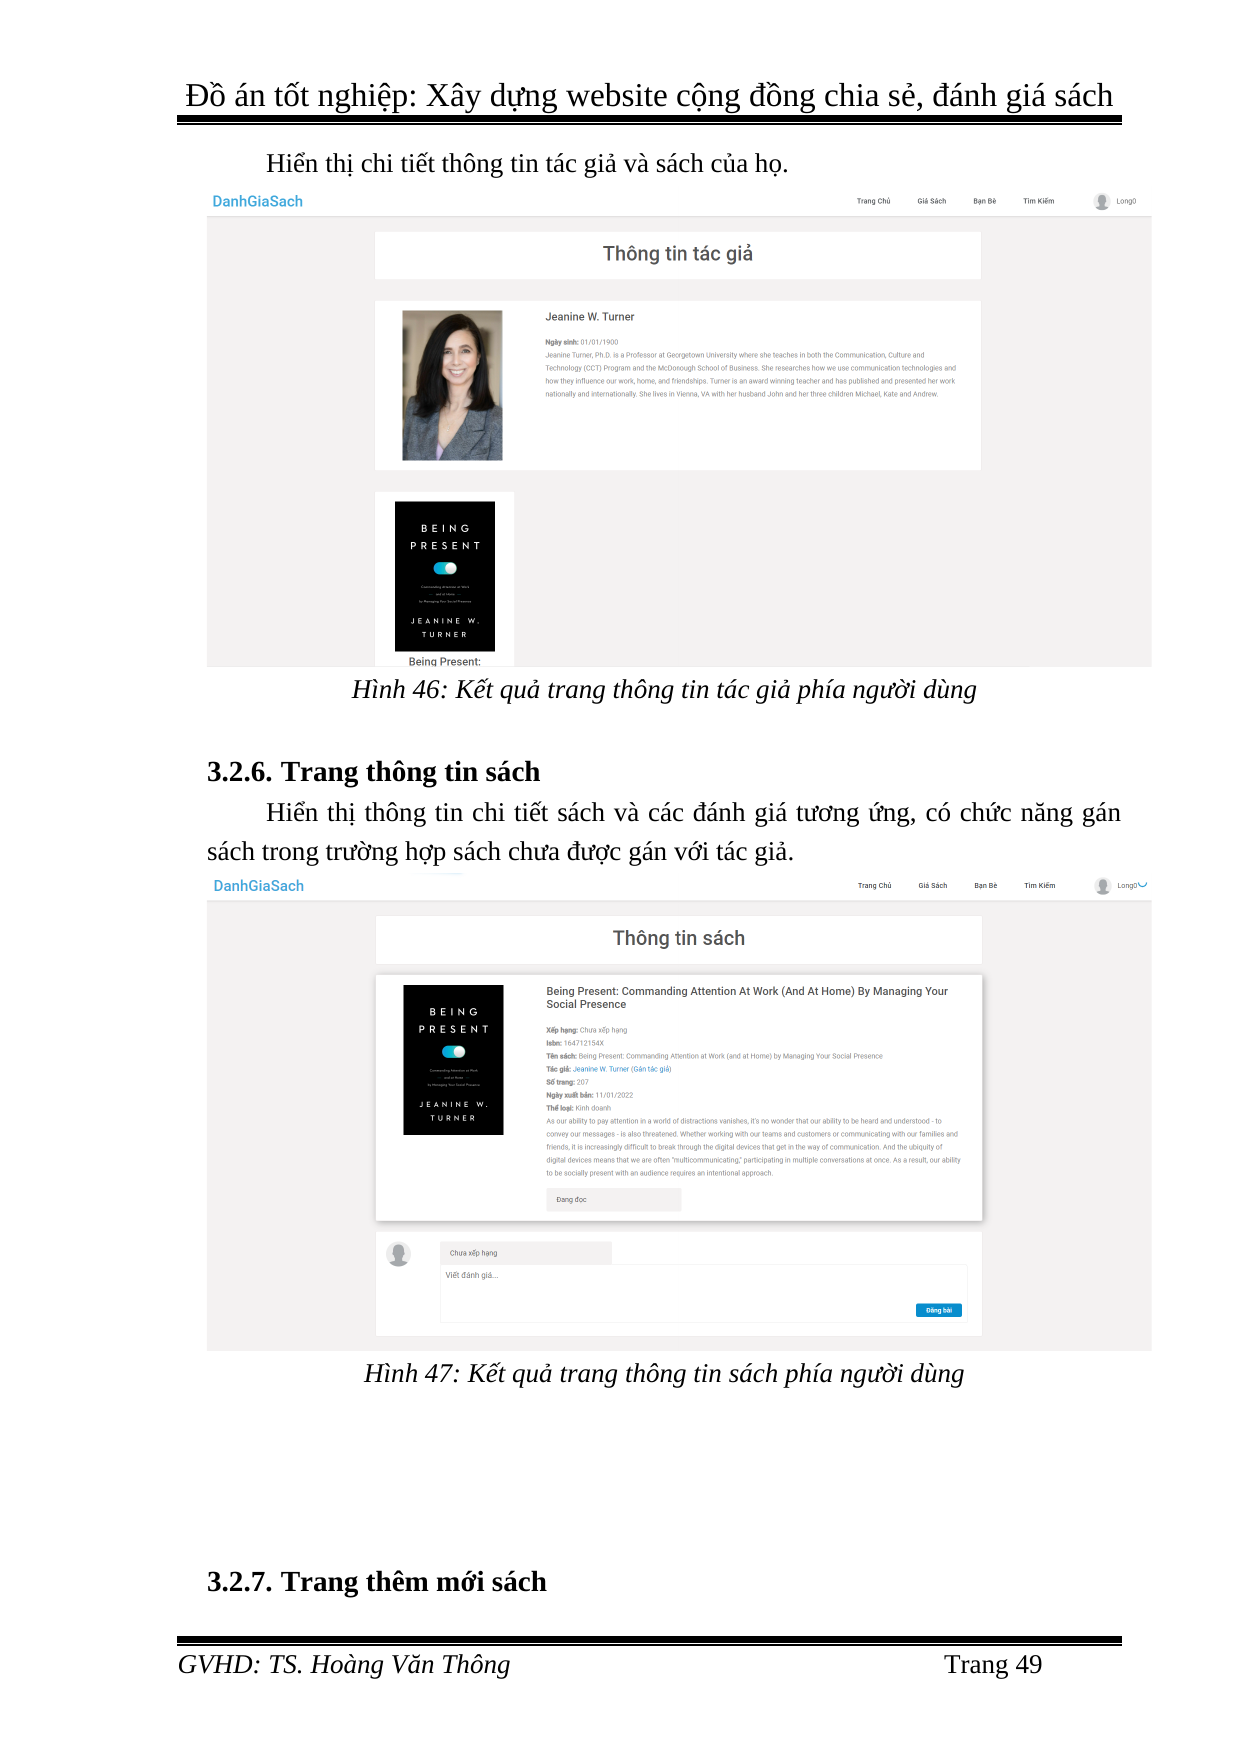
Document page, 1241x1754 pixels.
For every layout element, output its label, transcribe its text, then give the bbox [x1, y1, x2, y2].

picture [206, 873, 1152, 1351]
list Trang thêm mới sách [207, 1564, 1122, 1597]
picture [206, 186, 1152, 667]
list Hiển thị thông tin chi tiết sách và các đánh giá tương ứng, có chức năng gán sách trong trường hợp sách chưa được gán với tác giả. [207, 796, 1122, 866]
list Trang thông tin sách [207, 754, 1122, 788]
list Hình 47: Kết quả trang thông tin sách phía người dùng [207, 1357, 1122, 1388]
list Hình 46: Kết quả trang thông tin tác giả phía người dùng [207, 673, 1122, 704]
list Hiển thị chi tiết thông tin tác giả và sách của họ. [207, 148, 1122, 179]
